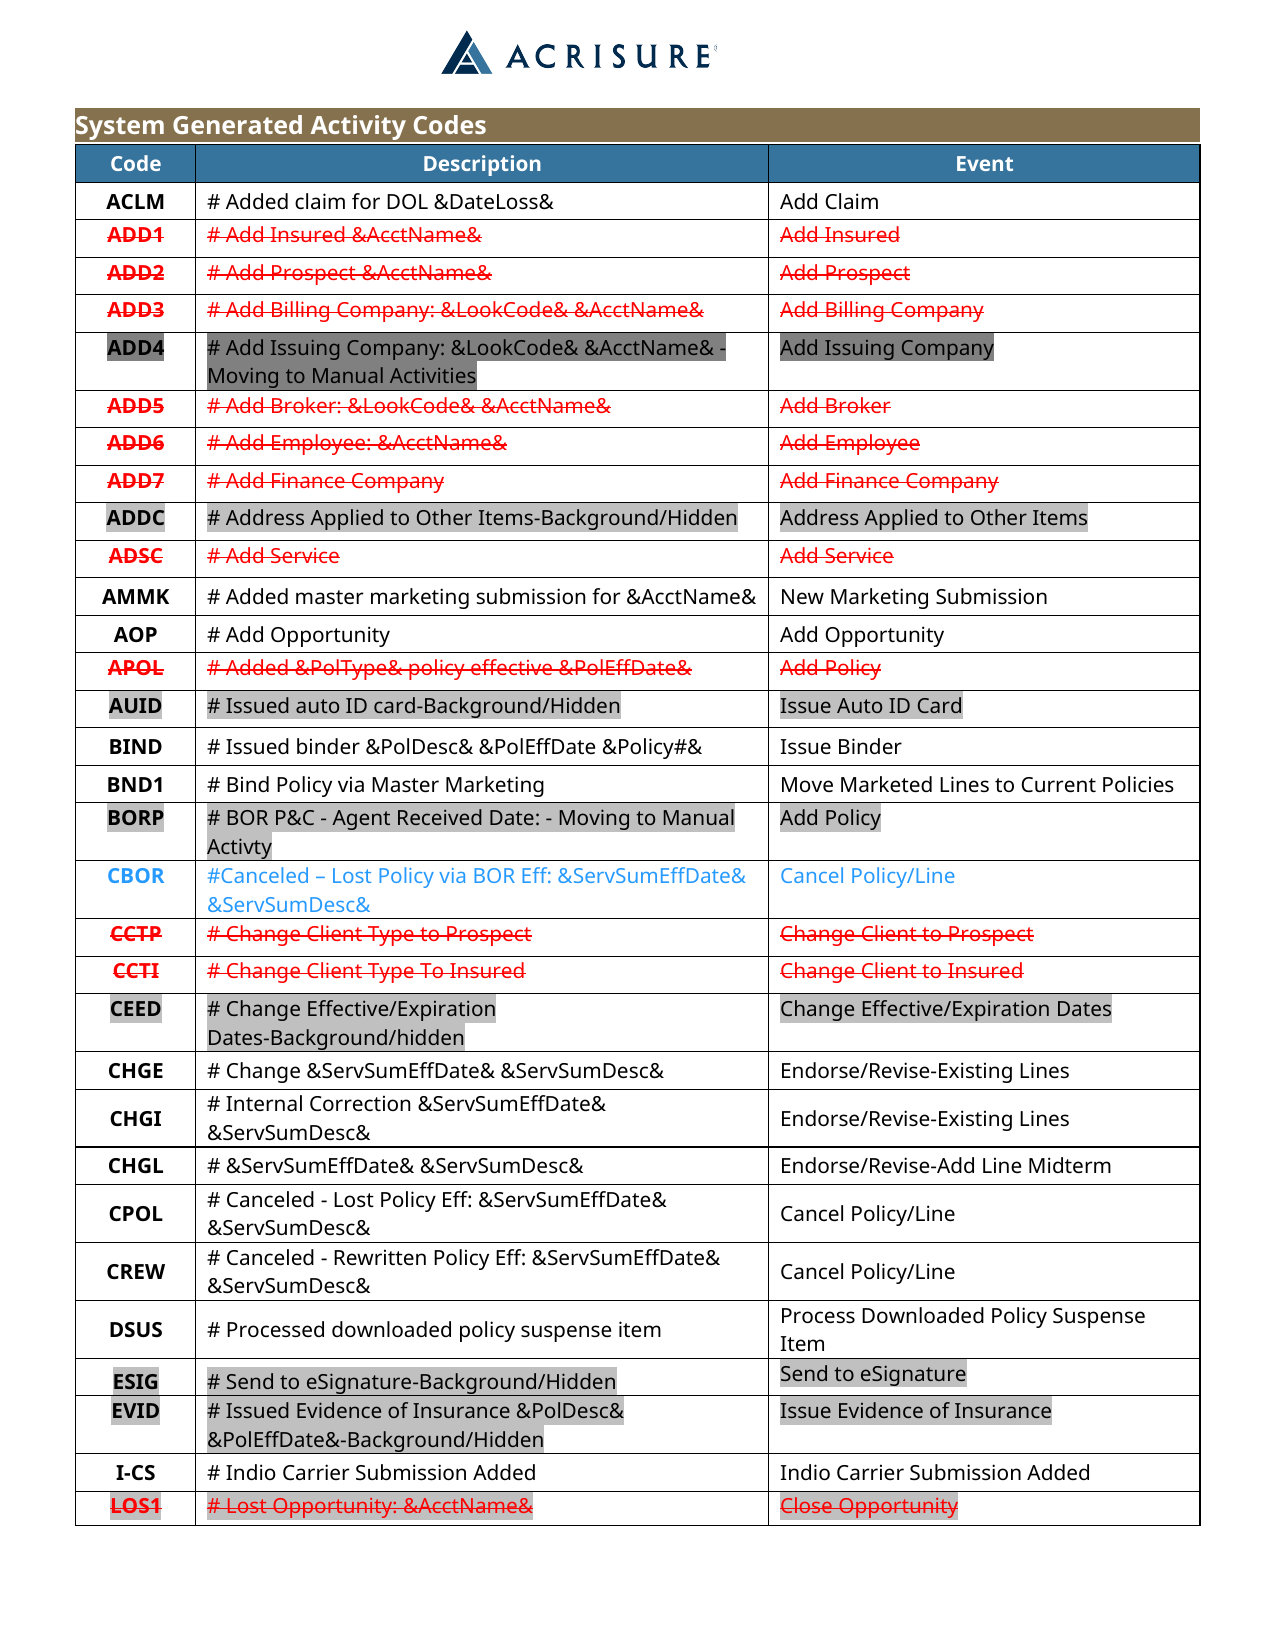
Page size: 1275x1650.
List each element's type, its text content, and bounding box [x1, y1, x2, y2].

table_cell Move Marketed Lines to Current Policies [769, 766, 1199, 802]
subtitle System Generated Activity Codes [75, 108, 1200, 142]
table_cell # Add Prospect &AcctName& [196, 258, 768, 294]
table_cell # Add Insured &AcctName& [196, 220, 768, 257]
table_cell # Add Billing Company: &LookCode& &AcctName& [196, 295, 768, 332]
table_cell # Change Client Type to Prospect [196, 919, 768, 956]
table_cell ADD6 [76, 428, 195, 465]
table_cell ADDC [76, 503, 195, 540]
table_cell #Canceled – Lost Policy via BOR Eff: &ServSumEffDate& &ServSumDesc& [196, 861, 768, 918]
table_header Event [769, 145, 1199, 182]
table_cell # Add Finance Company [196, 466, 768, 502]
table_cell # Change Client Type To Insured [196, 957, 768, 993]
table_cell Add Employee [769, 428, 1199, 465]
table_cell Endorse/Revise-Add Line Midterm [769, 1148, 1199, 1184]
table_cell CPOL [76, 1185, 195, 1242]
table_cell # BOR P&C - Agent Received Date: - Moving to Manual Activty [272, 803, 768, 860]
table_cell Change Client to Prospect [769, 919, 1199, 956]
table_cell CHGE [76, 1052, 195, 1088]
table_cell Endorse/Revise-Existing Lines [769, 1052, 1199, 1088]
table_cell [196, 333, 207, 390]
table_cell Endorse/Revise-Existing Lines [769, 1090, 1199, 1146]
table_cell BORP [76, 803, 195, 860]
table_cell CHGI [76, 1090, 195, 1146]
table_cell Add Opportunity [769, 616, 1199, 652]
table_cell ESIG [76, 1359, 195, 1395]
table_cell ADD3 [76, 295, 195, 332]
table_cell DSUS [76, 1301, 195, 1358]
table_cell Cancel Policy/Line [769, 1243, 1199, 1300]
table_cell Add Claim [769, 183, 1199, 219]
table_cell # Added master marketing submission for &AcctName& [196, 578, 768, 615]
table_cell ADD7 [76, 466, 195, 502]
table_cell AUID [76, 691, 195, 727]
table_cell Send to eSignature [769, 1359, 1199, 1395]
table_cell LOS1 1LOS [76, 1492, 195, 1524]
table_cell Close Opportunity Close Opportunity [769, 1492, 1199, 1524]
table_cell APOL [76, 653, 195, 690]
table_cell # Issued auto ID card-Background/Hidden [196, 691, 768, 727]
table_cell # Processed downloaded policy suspense item [196, 1301, 768, 1358]
table_cell # &ServSumEffDate& &ServSumDesc& [196, 1148, 768, 1184]
table_cell Issue Evidence of Insurance [769, 1396, 1199, 1453]
table_cell # Change &ServSumEffDate& &ServSumDesc& [196, 1052, 768, 1088]
table_cell Issue Auto ID Card [769, 691, 1199, 727]
table_cell # Internal Correction &ServSumEffDate& &ServSumDesc& [196, 1090, 768, 1146]
table_cell # Canceled - Rewritten Policy Eff: &ServSumEffDate& &ServSumDesc& [196, 1243, 768, 1300]
table_cell ACLM [76, 183, 195, 219]
table_cell Add Issuing Company [769, 333, 1199, 390]
table_cell CBOR [76, 861, 195, 918]
table_cell Issue Binder [769, 728, 1199, 765]
table_cell Change Effective/Expiration Dates [769, 994, 1199, 1051]
table_header Description [196, 145, 768, 182]
table_cell Add Policy [769, 653, 1199, 690]
table_cell # Change Effective/Expiration Dates-Background/hidden [465, 994, 768, 1051]
table_cell ADD5 [76, 391, 195, 427]
table_cell I-CS [76, 1454, 195, 1491]
table_cell AOP [76, 616, 195, 652]
table_cell # Add Opportunity [196, 616, 768, 652]
table_header Code [76, 145, 195, 182]
table_cell # Bind Policy via Master Marketing [196, 766, 768, 802]
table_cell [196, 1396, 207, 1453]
table_cell Add Prospect [769, 258, 1199, 294]
table_cell # Lost Opportunity: &AcctName& # Lost Opportunity: &AcctName& (replacing LOS1) [196, 1492, 768, 1524]
table_cell BIND [76, 728, 195, 765]
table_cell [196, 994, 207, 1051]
table_cell CHGL [76, 1148, 195, 1184]
table_cell ADD2 [76, 258, 195, 294]
table_cell # Add Employee: &AcctName& [196, 428, 768, 465]
table_cell BND1 [76, 766, 195, 802]
table_cell CCTI [76, 957, 195, 993]
table_cell EVID [76, 1396, 195, 1453]
table_cell ADD4 [76, 333, 195, 390]
table_cell # Add Broker: &LookCode& &AcctName& [196, 391, 768, 427]
table_cell Add Finance Company [769, 466, 1199, 502]
table_cell # Added claim for DOL &DateLoss& [196, 183, 768, 219]
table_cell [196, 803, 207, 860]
table_cell # Indio Carrier Submission Added [196, 1454, 768, 1491]
table_cell Address Applied to Other Items [769, 503, 1199, 540]
table_cell Cancel Policy/Line [769, 1185, 1199, 1242]
picture [439, 23, 718, 80]
table_cell New Marketing Submission [769, 578, 1199, 615]
table_cell ADSC [76, 541, 195, 577]
table_cell # Issued Evidence of Insurance &PolDesc& &PolEffDate&-Background/Hidden [544, 1396, 768, 1453]
table_cell ADD1 [76, 220, 195, 257]
table_cell # Add Issuing Company: &LookCode& &AcctName& - Moving to Manual Activities [477, 333, 768, 390]
table_cell # Address Applied to Other Items-Background/Hidden [196, 503, 768, 540]
table_cell # Added &PolType& policy effective &PolEffDate& [196, 653, 768, 690]
table_cell # Issued binder &PolDesc& &PolEffDate &Policy#& [196, 728, 768, 765]
table_cell CCTP [76, 919, 195, 956]
table_cell Add Billing Company [769, 295, 1199, 332]
table_cell AMMK [76, 578, 195, 615]
table_cell Add Service [769, 541, 1199, 577]
table_cell Add Policy [769, 803, 1199, 860]
table_cell Add Broker [769, 391, 1199, 427]
table_cell Indio Carrier Submission Added [769, 1454, 1199, 1491]
table_cell # Add Service [196, 541, 768, 577]
table_cell # Canceled - Lost Policy Eff: &ServSumEffDate& &ServSumDesc& [196, 1185, 768, 1242]
table_cell # Send to eSignature-Background/Hidden [196, 1359, 768, 1395]
table_cell Cancel Policy/Line [769, 861, 1199, 918]
table_cell CEED [76, 994, 195, 1051]
table_cell Add Insured [769, 220, 1199, 257]
table_cell CREW [76, 1243, 195, 1300]
table_cell Process Downloaded Policy Suspense Item [769, 1301, 1199, 1358]
table_cell Change Client to Insured [769, 957, 1199, 993]
